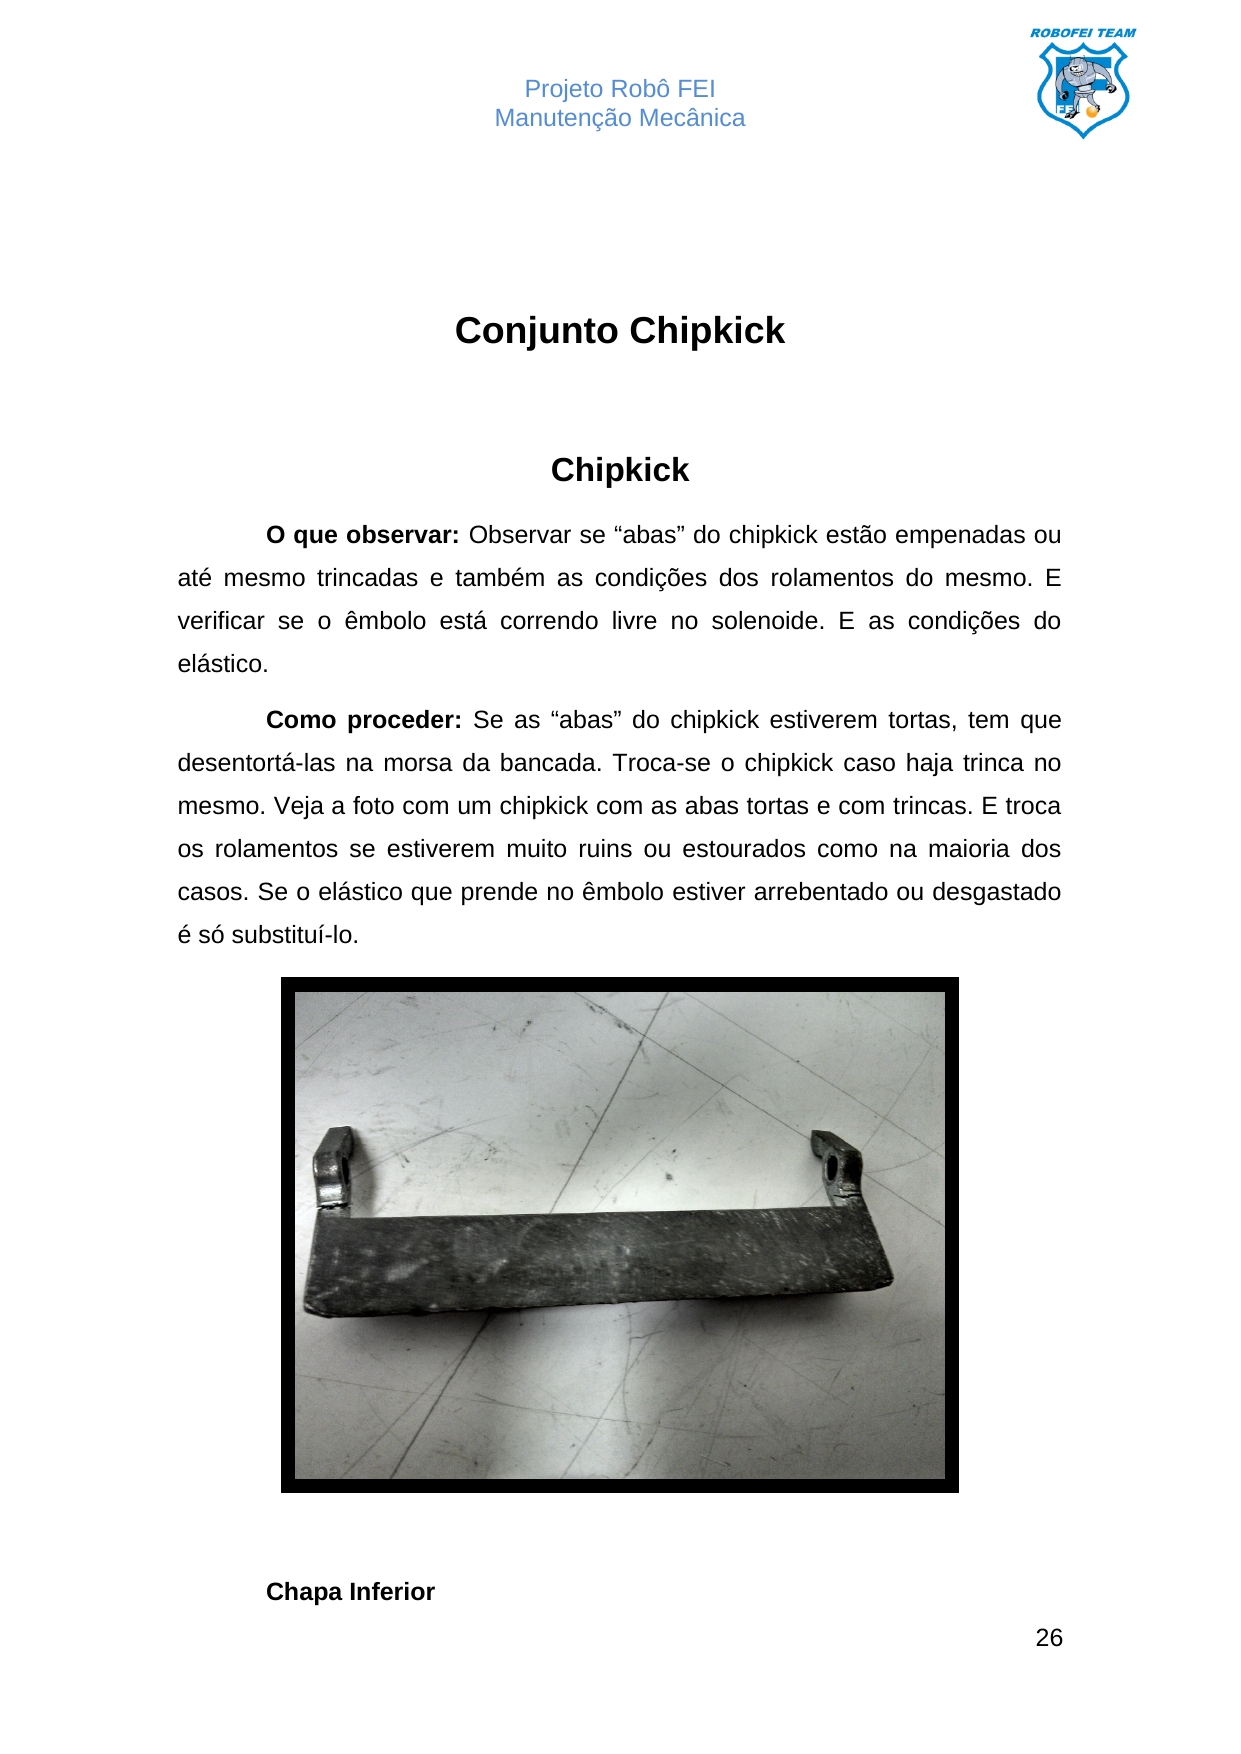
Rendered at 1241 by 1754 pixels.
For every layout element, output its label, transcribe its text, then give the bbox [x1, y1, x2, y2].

subtitle Conjunto Chipkick [177, 308, 1063, 352]
text O que observar: Observar se “abas” do chipkick estão empenadas ou até mesmo trincadas e também as condições dos rolamentos do mesmo. E verificar se o êmbolo está correndo livre no solenoide. E as condições do elástico. [177, 520, 1063, 678]
text Chapa Inferior [177, 1577, 1063, 1606]
picture [1029, 27, 1138, 140]
subtitle Chipkick [177, 449, 1063, 488]
picture [295, 992, 945, 1479]
text Como proceder: Se as “abas” do chipkick estiverem tortas, tem que desentortá-las na morsa da bancada. Troca-se o chipkick caso haja trinca no mesmo. Veja a foto com um chipkick com as abas tortas e com trincas. E troca os rolamentos se estiverem muito ruins ou estourados como na maioria dos casos. Se o elástico que prende no êmbolo estiver arrebentado ou desgastado é só substituí-lo. [177, 705, 1063, 949]
